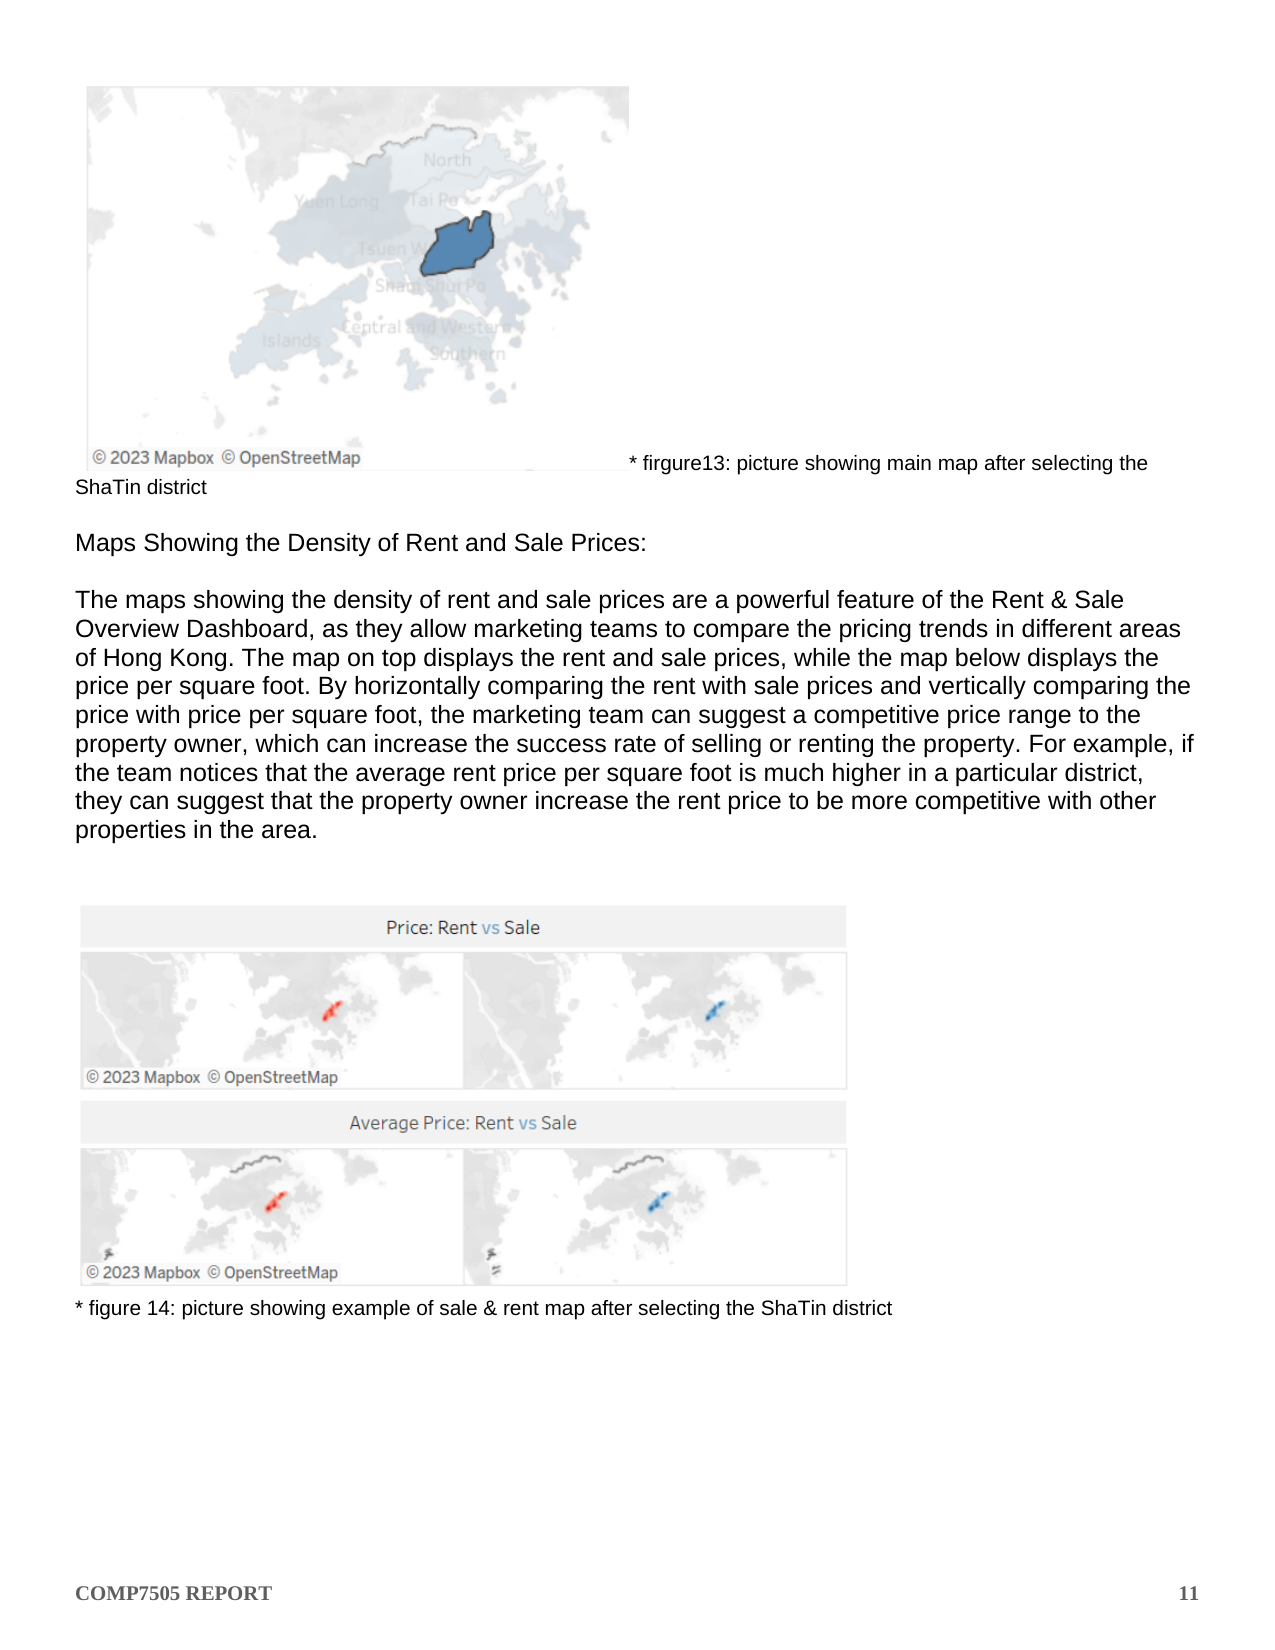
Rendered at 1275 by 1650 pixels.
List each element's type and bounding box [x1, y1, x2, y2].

picture [75, 901, 854, 1296]
table_cell [75, 78, 1196, 1348]
picture [75, 78, 629, 471]
